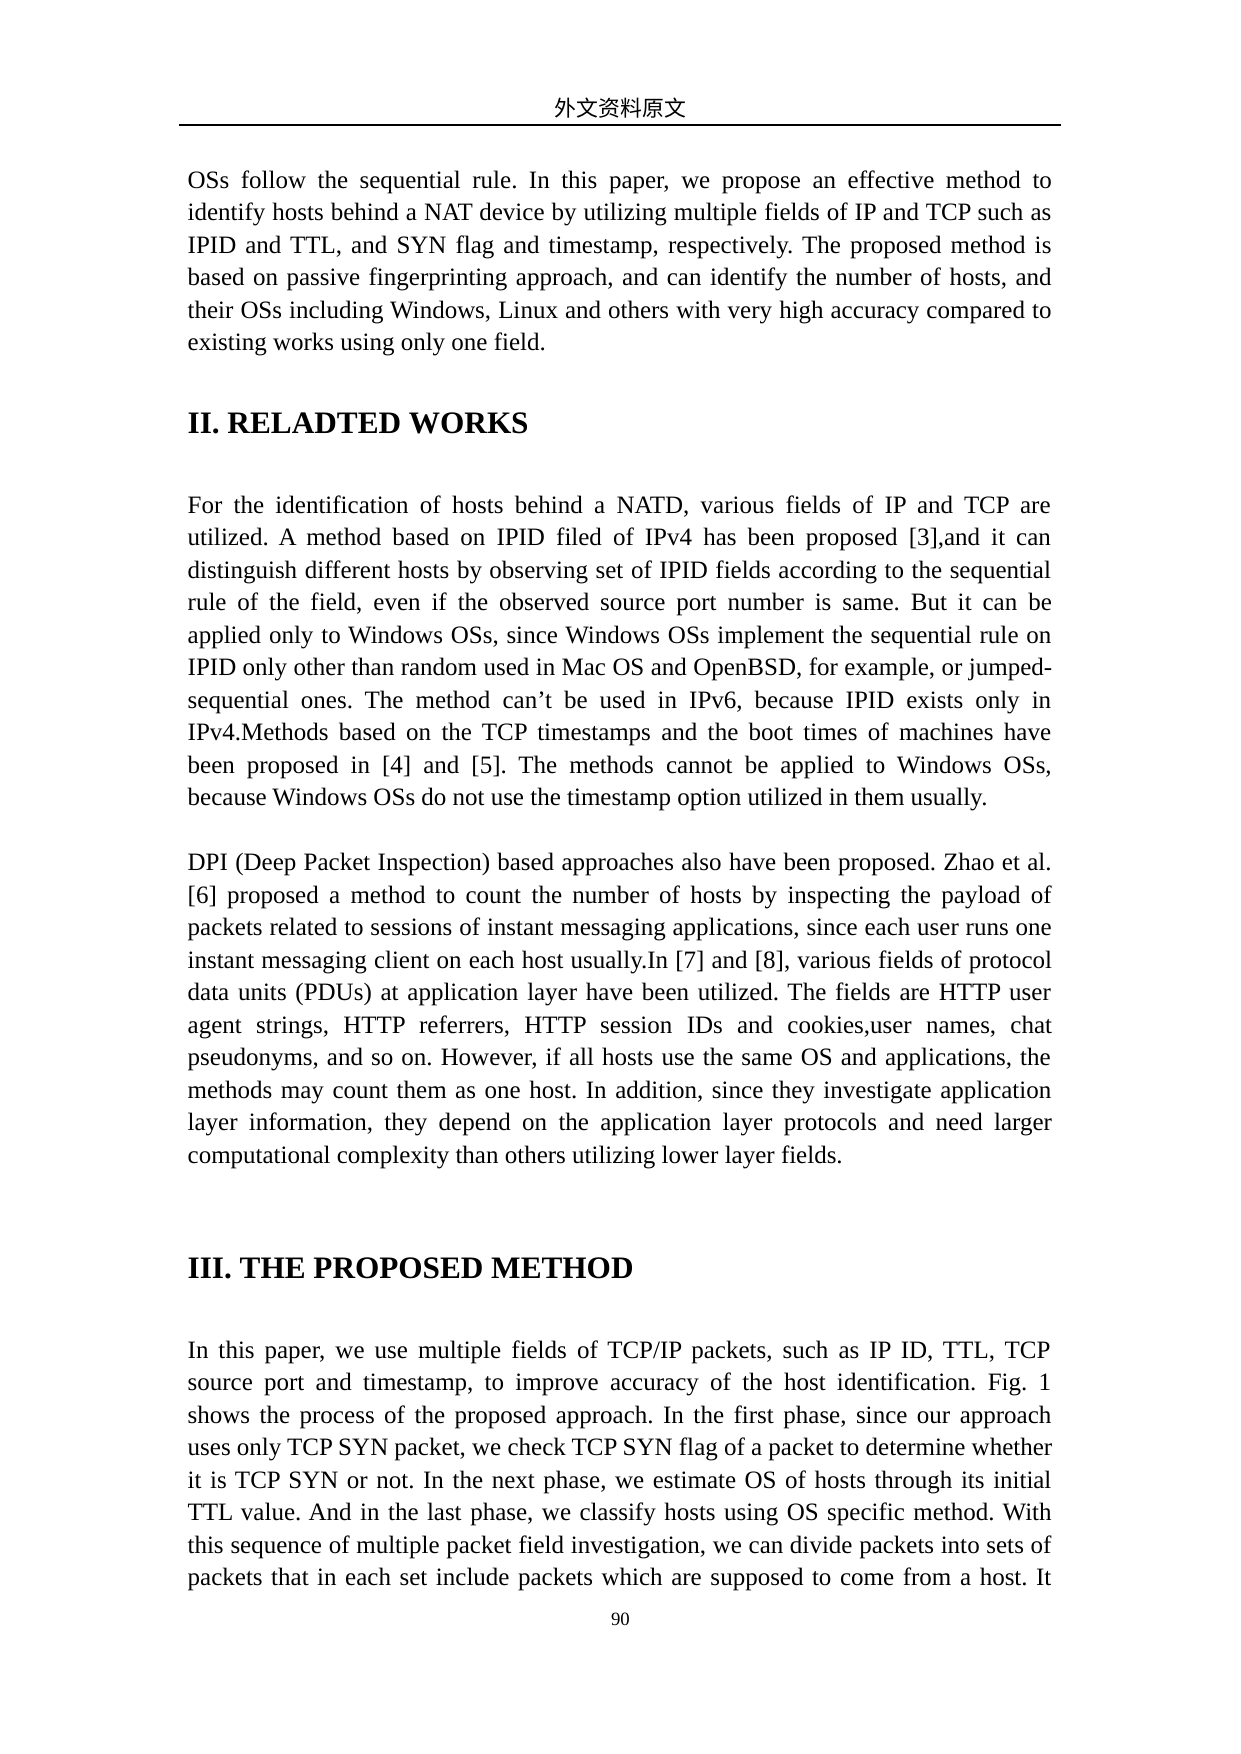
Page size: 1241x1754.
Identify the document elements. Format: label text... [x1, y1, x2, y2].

text III. THE PROPOSED METHOD [187, 1235, 1053, 1300]
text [187, 163, 1053, 358]
text DPI (Deep Packet Inspection) based approaches also have been proposed. Zhao et al. [6] proposed a method to count the number of hosts by inspecting the payload of packets related to sessions of instant messaging applications, since each user runs one instant messaging client on each host usually.In [7] and [8], various fields of protocol data units (PDUs) at application layer have been utilized. The fields are HTTP user agent strings, HTTP referrers, HTTP session IDs and cookies,user names, chat pseudonyms, and so on. However, if all hosts use the same OS and applications, the methods may count them as one host. In addition, since they investigate application layer information, they depend on the application layer protocols and need larger computational complexity than others utilizing lower layer fields. [187, 845, 1053, 1170]
text II. RELADTED WORKS [187, 390, 1053, 455]
text For the identification of hosts behind a NATD, various fields of IP and TCP are utilized. A method based on IPID filed of IPv4 has been proposed [3],and it can distinguish different hosts by observing set of IPID fields according to the sequential rule of the field, even if the observed source port number is same. But it can be applied only to Windows OSs, since Windows OSs implement the sequential rule on IPID only other than random used in Mac OS and OpenBSD, for example, or jumped-sequential ones. The method can’t be used in IPv6, because IPID exists only in IPv4.Methods based on the TCP timestamps and the boot times of machines have been proposed in [4] and [5]. The methods cannot be applied to Windows OSs, because Windows OSs do not use the timestamp option utilized in them usually. [187, 488, 1053, 813]
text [187, 1333, 1053, 1593]
